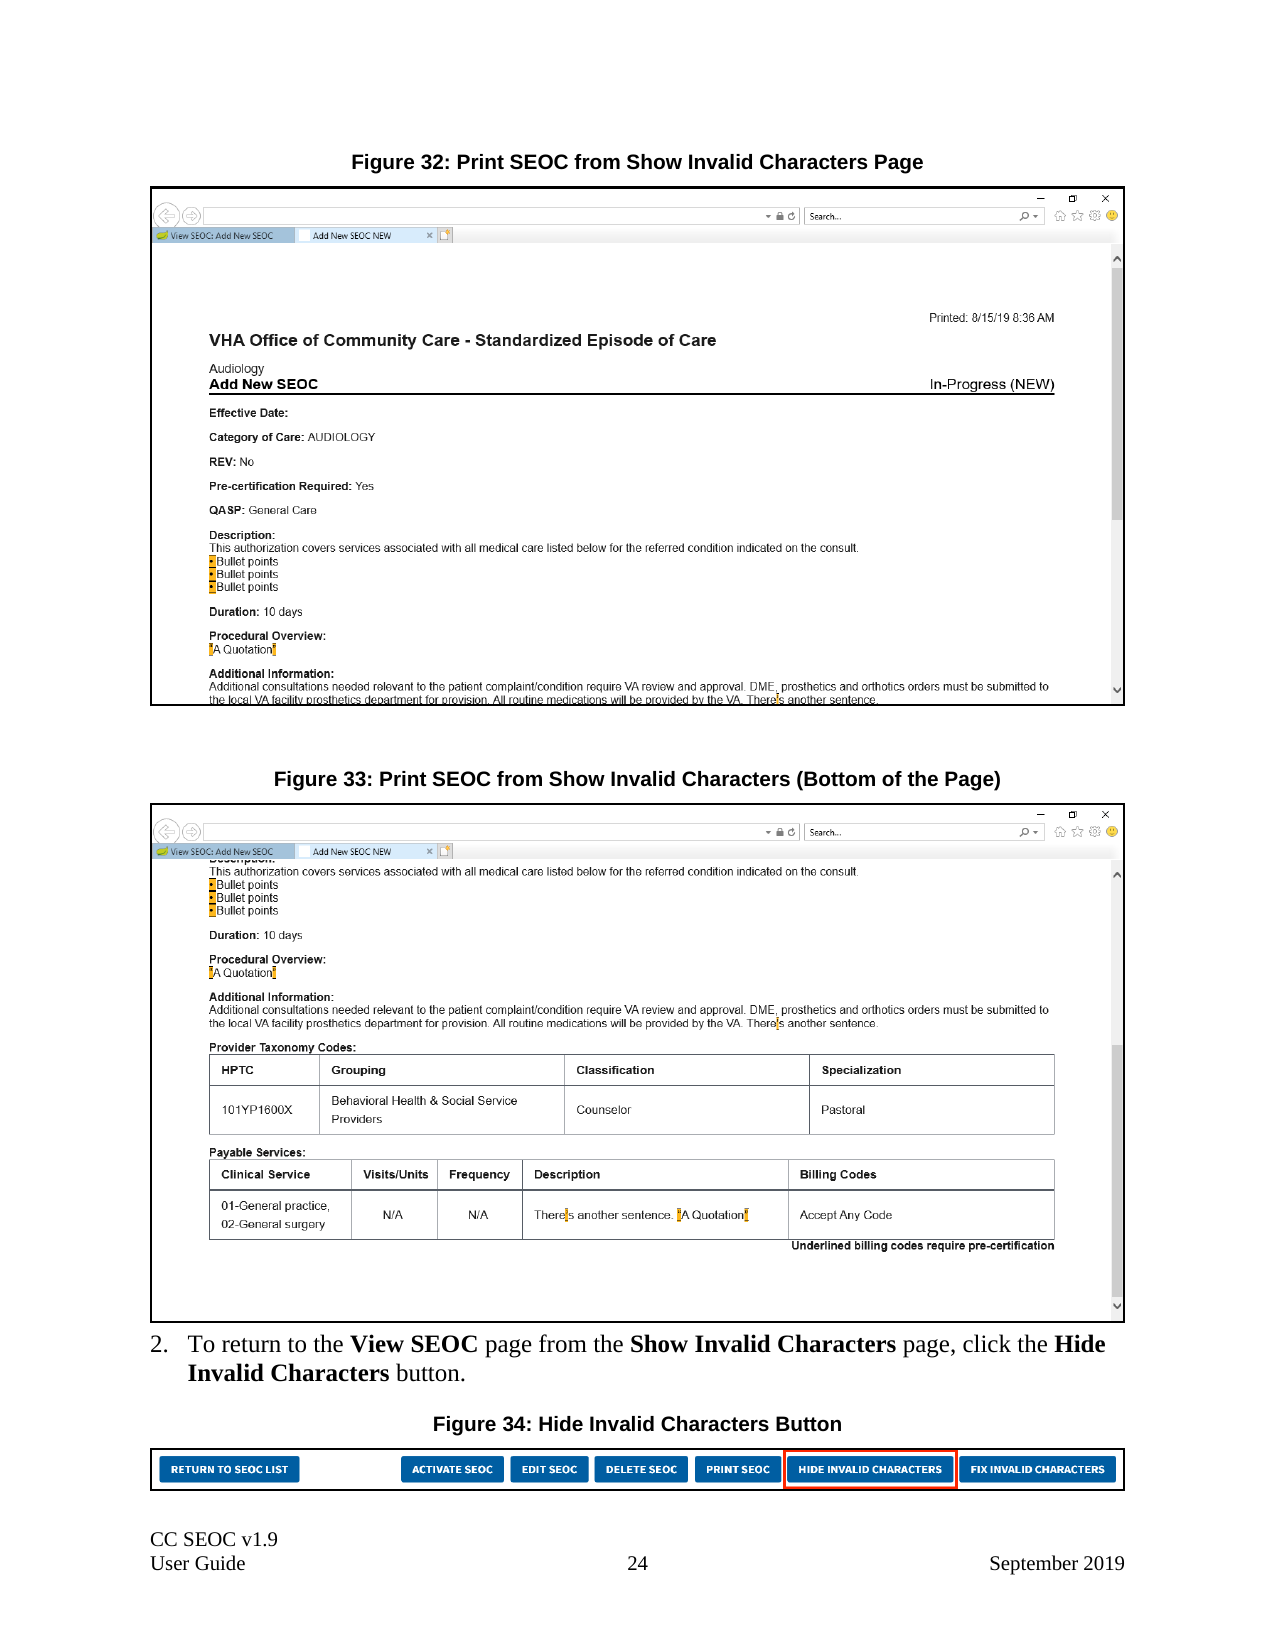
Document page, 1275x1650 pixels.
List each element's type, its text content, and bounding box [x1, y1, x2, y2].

text Figure 32: Print SEOC from Show Invalid Characters Page [150, 150, 1125, 174]
text Figure 34: Hide Invalid Characters Button [150, 1411, 1125, 1435]
text Figure 33: Print SEOC from Show Invalid Characters (Bottom of the Page) [150, 766, 1125, 790]
picture [152, 805, 1123, 1321]
picture [152, 1450, 1123, 1489]
picture [152, 189, 1123, 704]
list To return to the View SEOC page from the Show Invalid Characters page, click the Hide Invalid Characters button. [150, 1329, 1125, 1386]
